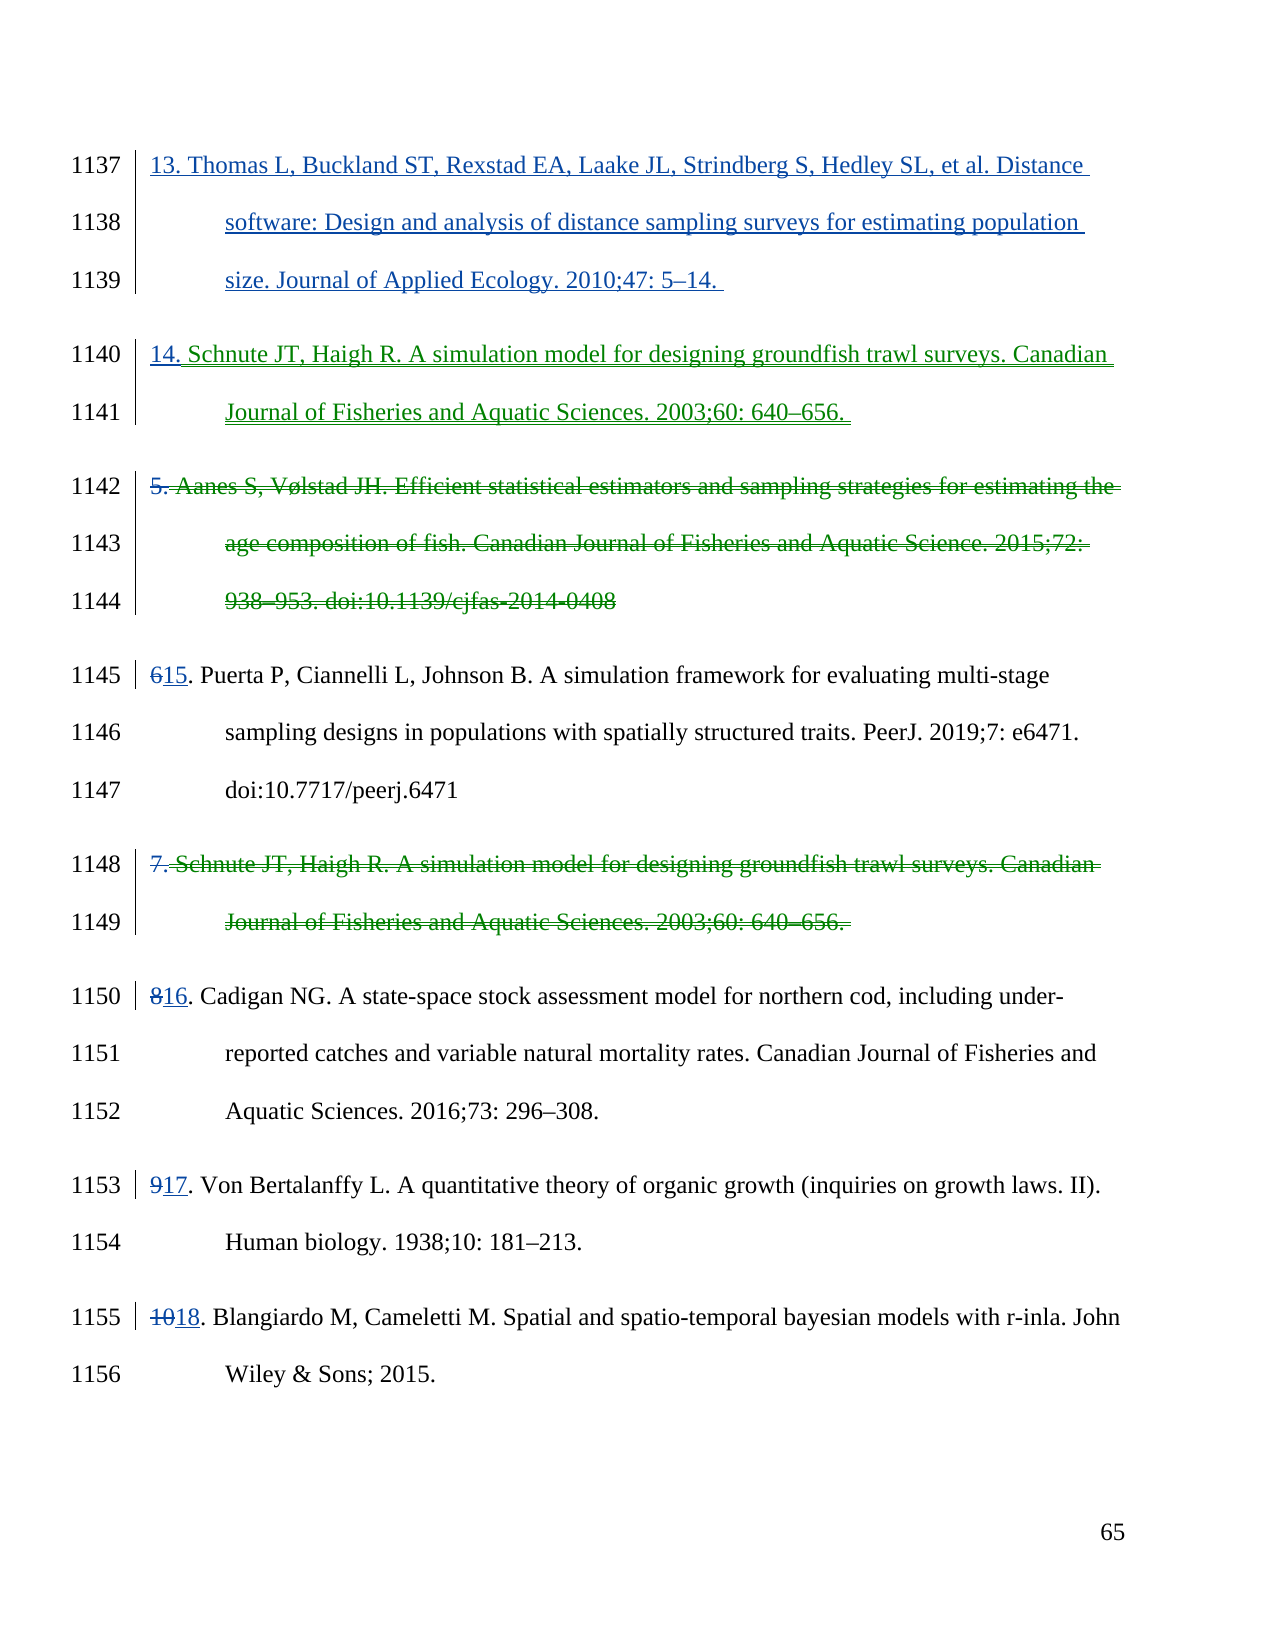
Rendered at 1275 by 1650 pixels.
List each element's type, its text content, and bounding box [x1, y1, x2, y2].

text . Von Bertalanffy L. A quantitative theory of organic growth (inquiries on growth laws. II). Human biology. 1938;10: 181–213. [150, 1170, 1125, 1256]
text . Blangiardo M, Cameletti M. Spatial and spatio-temporal bayesian models with r-inla. John Wiley & Sons; 2015. [150, 1302, 1125, 1388]
text . Cadigan NG. A state-space stock assessment model for northern cod, including under-reported catches and variable natural mortality rates. Canadian Journal of Fisheries and Aquatic Sciences. 2016;73: 296–308. [150, 981, 1125, 1124]
text . Puerta P, Ciannelli L, Johnson B. A simulation framework for evaluating multi-stage sampling designs in populations with spatially structured traits. PeerJ. 2019;7: e6471. doi:10.7717/peerj.6471 [150, 660, 1125, 804]
